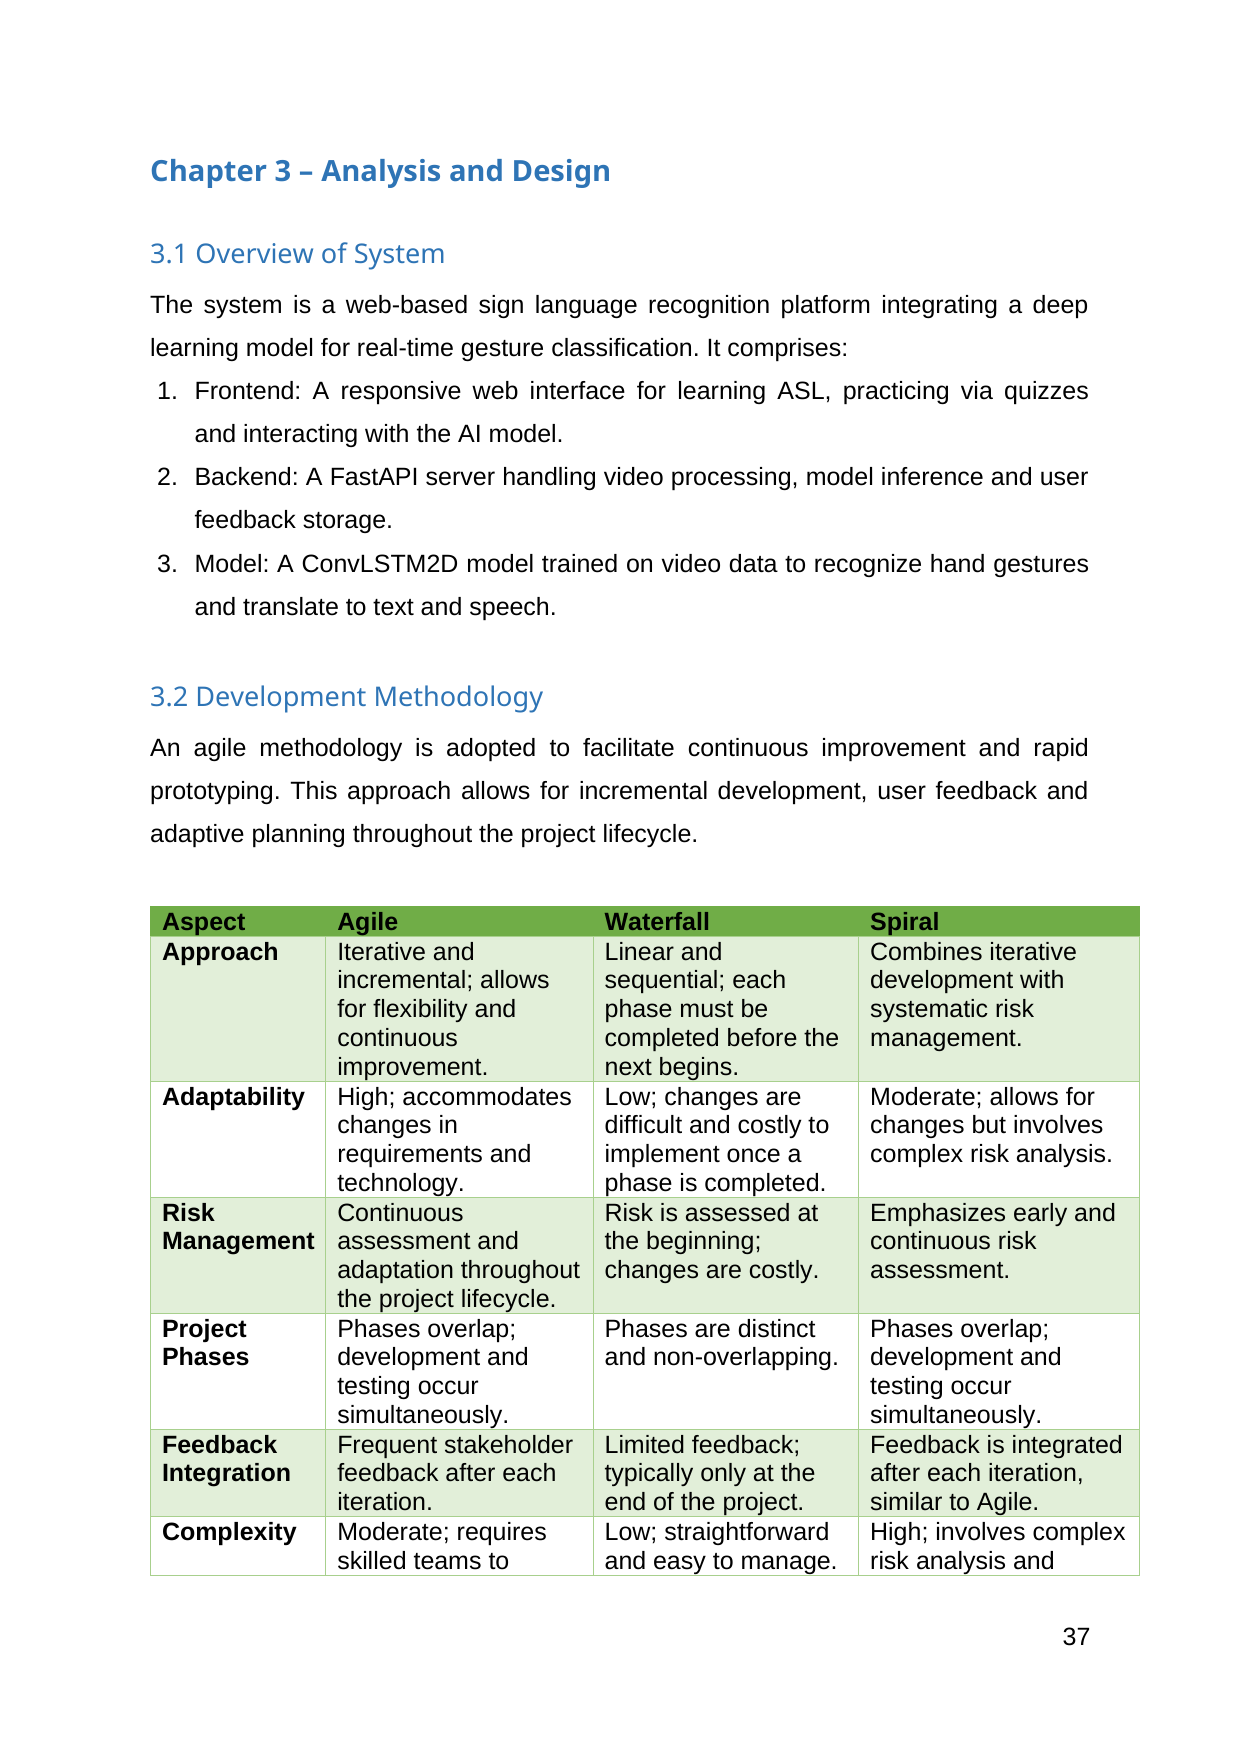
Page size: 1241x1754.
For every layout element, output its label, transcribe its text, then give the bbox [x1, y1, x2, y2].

table_header Waterfall [594, 907, 858, 936]
table_cell High; accommodates changes in requirements and technology. [326, 1082, 593, 1197]
table_cell Limited feedback; typically only at the end of the project. [594, 1430, 858, 1516]
table_cell Iterative and incremental; allows for flexibility and continuous improvement. [326, 937, 593, 1081]
table_cell Linear and sequential; each phase must be completed before the next begins. [594, 937, 858, 1081]
table_cell Feedback Integration [151, 1430, 325, 1516]
list Frontend: A responsive web interface for learning ASL, practicing via quizzes and interacting with the AI model. [157, 376, 1090, 448]
table_cell Complexity [151, 1517, 325, 1574]
table_cell Emphasizes early and continuous risk assessment. [859, 1198, 1139, 1313]
table_cell Risk is assessed at the beginning; changes are costly. [594, 1198, 858, 1313]
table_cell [326, 1517, 593, 1574]
table_cell Combines iterative development with systematic risk management. [859, 937, 1139, 1081]
table_cell Frequent stakeholder feedback after each iteration. [326, 1430, 593, 1516]
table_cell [859, 1517, 1139, 1574]
list Backend: A FastAPI server handling video processing, model inference and user feedback storage. [157, 462, 1090, 534]
table_header Aspect [151, 907, 325, 936]
table_cell Risk Management [151, 1198, 325, 1313]
text The system is a web-based sign language recognition platform integrating a deep learning model for real-time gesture classification. It comprises: [150, 290, 1090, 362]
table_cell Low; changes are difficult and costly to implement once a phase is completed. [594, 1082, 858, 1197]
subtitle 3.2 Development Methodology [150, 678, 1090, 715]
table_header Spiral [859, 907, 1139, 936]
table_cell Continuous assessment and adaptation throughout the project lifecycle. [326, 1198, 593, 1313]
table_cell Moderate; allows for changes but involves complex risk analysis. [859, 1082, 1139, 1197]
subtitle Chapter 3 – Analysis and Design [150, 150, 1090, 190]
table_cell Feedback is integrated after each iteration, similar to Agile. [859, 1430, 1139, 1516]
table_cell Phases overlap; development and testing occur simultaneously. [326, 1314, 593, 1429]
table_cell Project Phases [151, 1314, 325, 1429]
table_cell Adaptability [151, 1082, 325, 1197]
list Model: A ConvLSTM2D model trained on video data to recognize hand gestures and translate to text and speech. [157, 548, 1090, 620]
table_cell Approach [151, 937, 325, 1081]
subtitle 3.1 Overview of System [150, 234, 1090, 271]
table_header Agile [326, 907, 593, 936]
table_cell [594, 1517, 858, 1574]
table_cell Phases are distinct and non-overlapping. [594, 1314, 858, 1429]
table_cell Phases overlap; development and testing occur simultaneously. [859, 1314, 1139, 1429]
text An agile methodology is adopted to facilitate continuous improvement and rapid prototyping. This approach allows for incremental development, user feedback and adaptive planning throughout the project lifecycle. [150, 733, 1090, 848]
